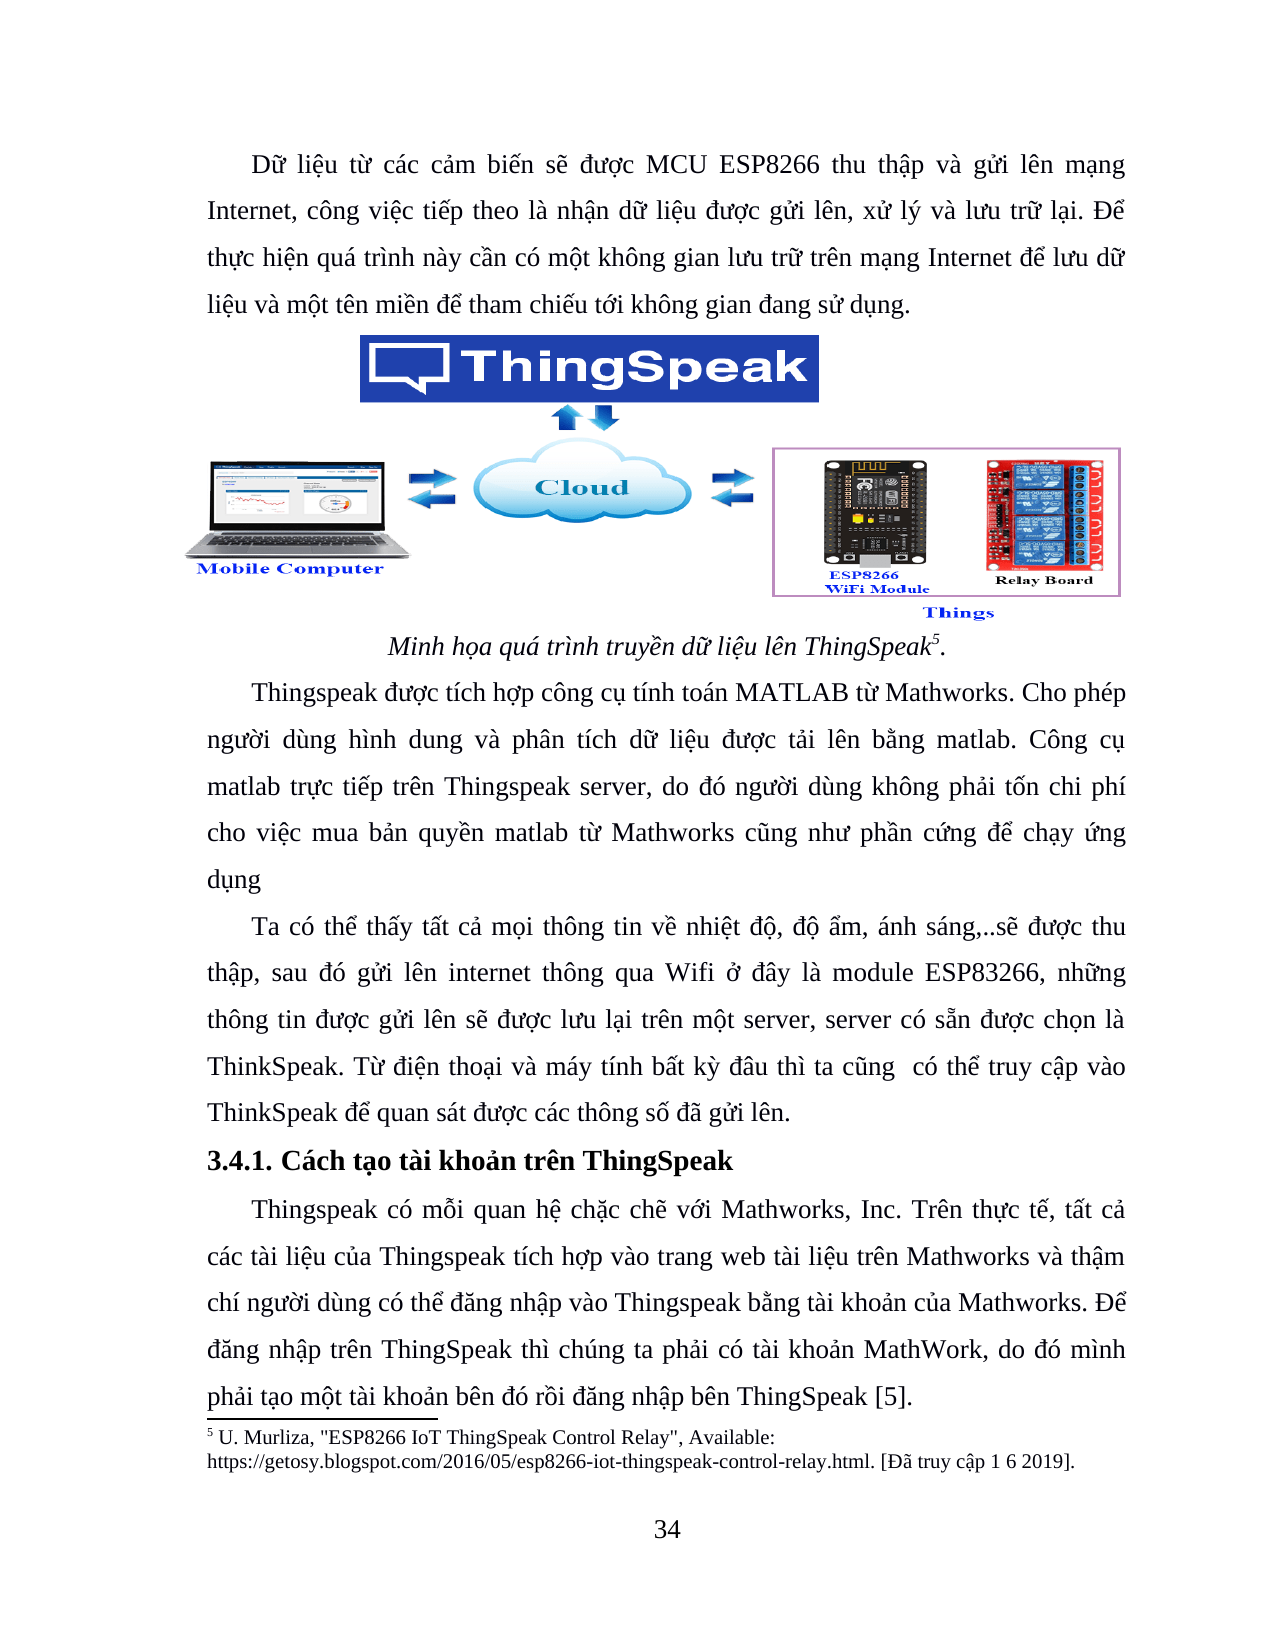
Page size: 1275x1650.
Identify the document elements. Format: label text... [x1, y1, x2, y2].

list Minh họa quá trình truyền dữ liệu lên ThingSpeak. [207, 629, 1127, 661]
text Thingspeak có mỗi quan hệ chặc chẽ với Mathworks, Inc. Trên thực tế, tất cả các tài liệu của Thingspeak tích hợp vào trang web tài liệu trên Mathworks và thậm chí người dùng có thể đăng nhập vào Thingspeak bằng tài khoản của Mathworks. Để đăng nhập trên ThingSpeak thì chúng ta phải có tài khoản MathWork, do đó mình phải tạo một tài khoản bên đó rồi đăng nhập bên ThingSpeak. [207, 1193, 1127, 1411]
text Dữ liệu từ các cảm biến sẽ được MCU ESP8266 thu thập và gửi lên mạng Internet, công việc tiếp theo là nhận dữ liệu được gửi lên, xử lý và lưu trữ lại. Để thực hiện quá trình này cần có một không gian lưu trữ trên mạng Internet để lưu dữ liệu và một tên miền để tham chiếu tới không gian đang sử dụng. [207, 148, 1127, 319]
subtitle Cách tạo tài khoản trên ThingSpeak [207, 1143, 1127, 1176]
text Ta có thể thấy tất cả mọi thông tin về nhiệt độ, độ ẩm, ánh sáng,..sẽ được thu thập, sau đó gửi lên internet thông qua Wifi ở đây là module ESP83266, những thông tin được gửi lên sẽ được lưu lại trên một server, server có sẵn được chọn là ThinkSpeak. Từ điện thoại và máy tính bất kỳ đâu thì ta cũng có thể truy cập vào ThinkSpeak để quan sát được các thông số đã gửi lên. [207, 909, 1127, 1127]
picture [145, 335, 1132, 629]
text Thingspeak được tích hợp công cụ tính toán MATLAB từ Mathworks. Cho phép người dùng hình dung và phân tích dữ liệu được tải lên bằng matlab. Công cụ matlab trực tiếp trên Thingspeak server, do đó người dùng không phải tốn chi phí cho việc mua bản quyền matlab từ Mathworks cũng như phần cứng để chạy ứng dụng [207, 676, 1127, 894]
